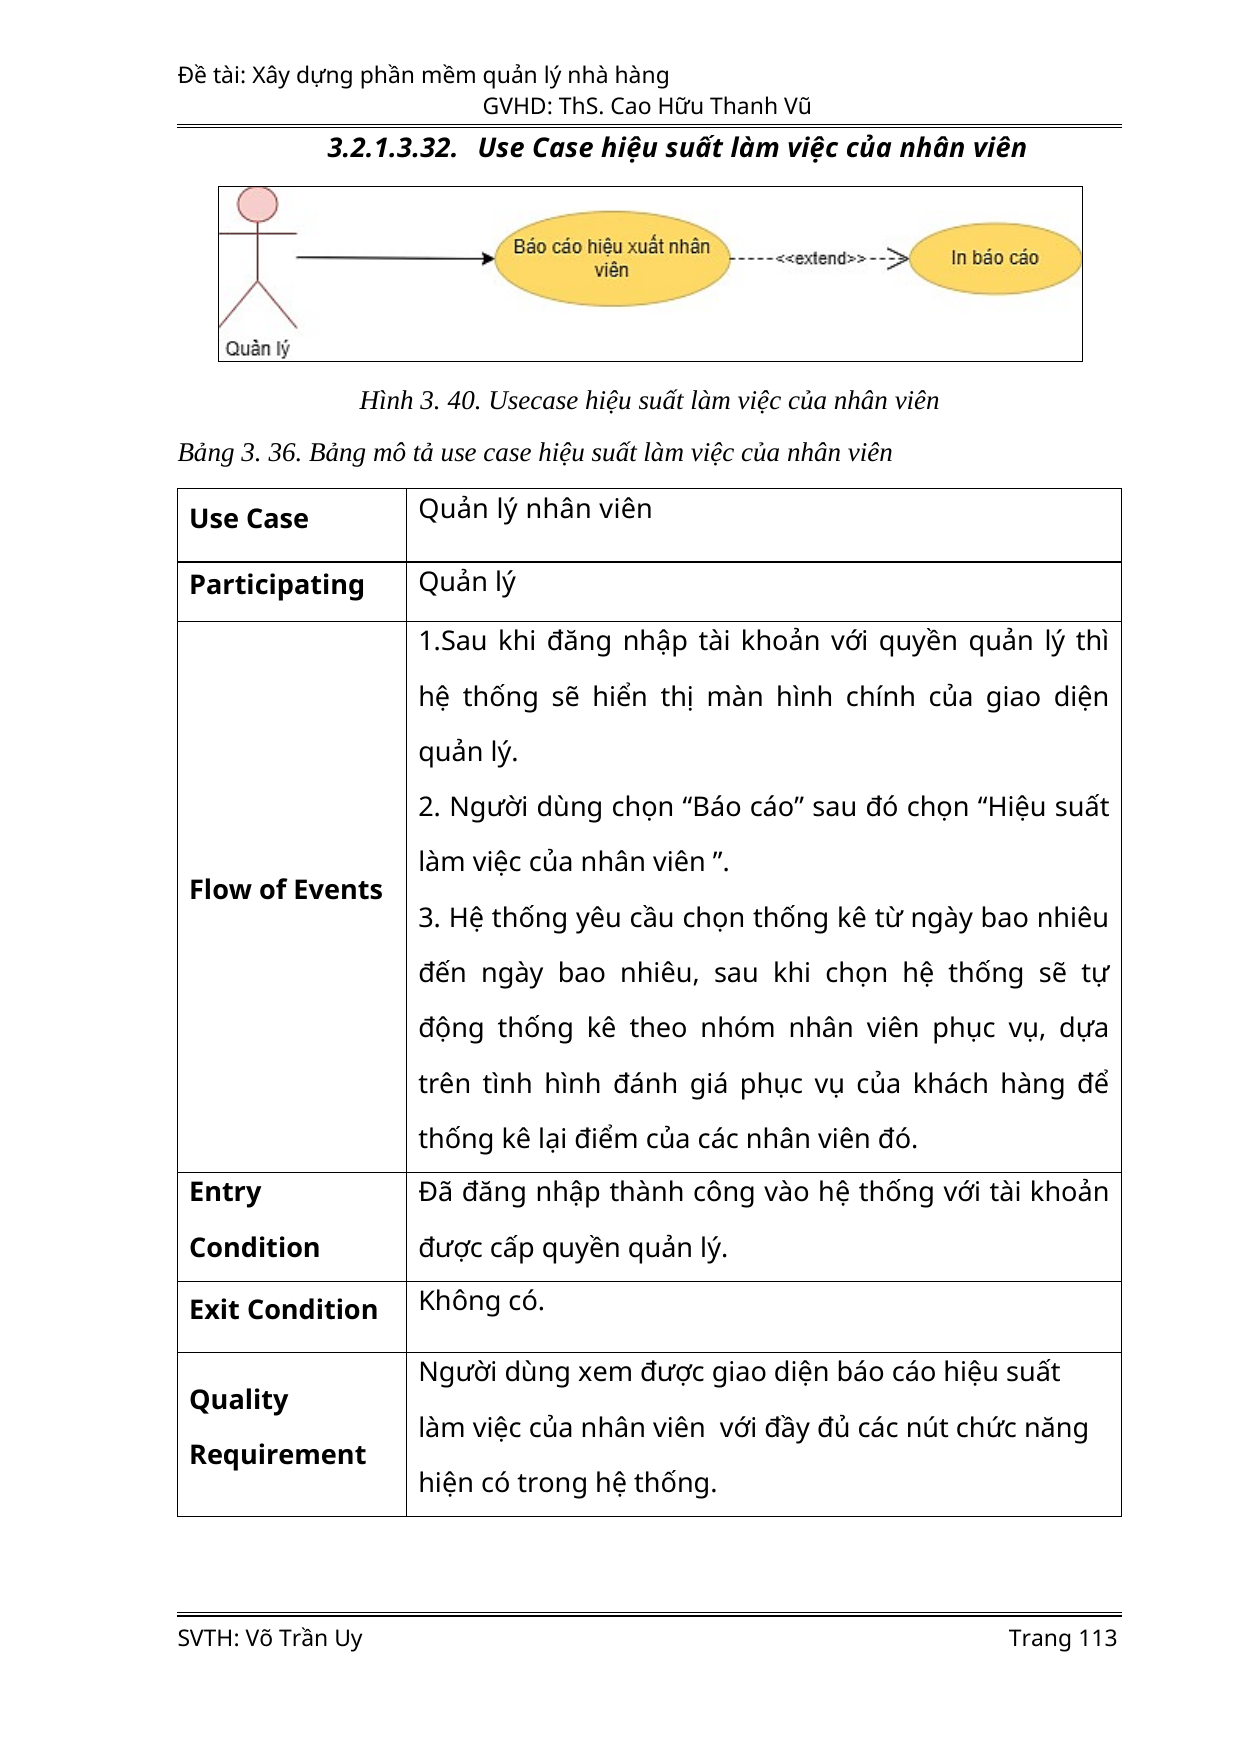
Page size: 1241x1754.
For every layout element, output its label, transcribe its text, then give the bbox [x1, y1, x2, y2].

table_cell Flow of Events [178, 622, 406, 1172]
subtitle Use Case hiệu suất làm việc của nhân viên [327, 128, 1122, 165]
table_cell 1.Sau khi đăng nhập tài khoản với quyền quản lý thì hệ thống sẽ hiển thị màn hình chính của giao diện quản lý. 2. Người dùng chọn “Báo cáo” sau đó chọn “Hiệu suất làm việc của nhân viên ”. 3. Hệ thống yêu cầu chọn thống kê từ ngày bao nhiêu đến ngày bao nhiêu, sau khi chọn hệ thống sẽ tự động thống kê theo nhóm nhân viên phục vụ, dựa trên tình hình đánh giá phục vụ của khách hàng để thống kê lại điểm của các nhân viên đó. [407, 622, 1121, 1172]
text Bảng 3. 36. Bảng mô tả use case hiệu suất làm việc của nhân viên [177, 436, 1122, 467]
text Hình 3. 40. Usecase hiệu suất làm việc của nhân viên [177, 384, 1122, 415]
table_header Quản lý nhân viên [407, 489, 1121, 561]
table_cell Quản lý [407, 563, 1121, 621]
table_cell Đã đăng nhập thành công vào hệ thống với tài khoản được cấp quyền quản lý. [407, 1173, 1121, 1281]
table_header Use Case [178, 489, 406, 561]
table_cell Exit Condition [178, 1282, 406, 1352]
picture [219, 187, 1082, 361]
table_cell Người dùng xem được giao diện báo cáo hiệu suất làm việc của nhân viên với đầy đủ các nút chức năng hiện có trong hệ thống. [407, 1353, 1121, 1516]
table_cell Không có. [407, 1282, 1121, 1352]
table_cell Quality Requirement [178, 1353, 406, 1516]
table_cell Entry Condition [178, 1173, 406, 1281]
table_cell Participating [178, 563, 406, 621]
